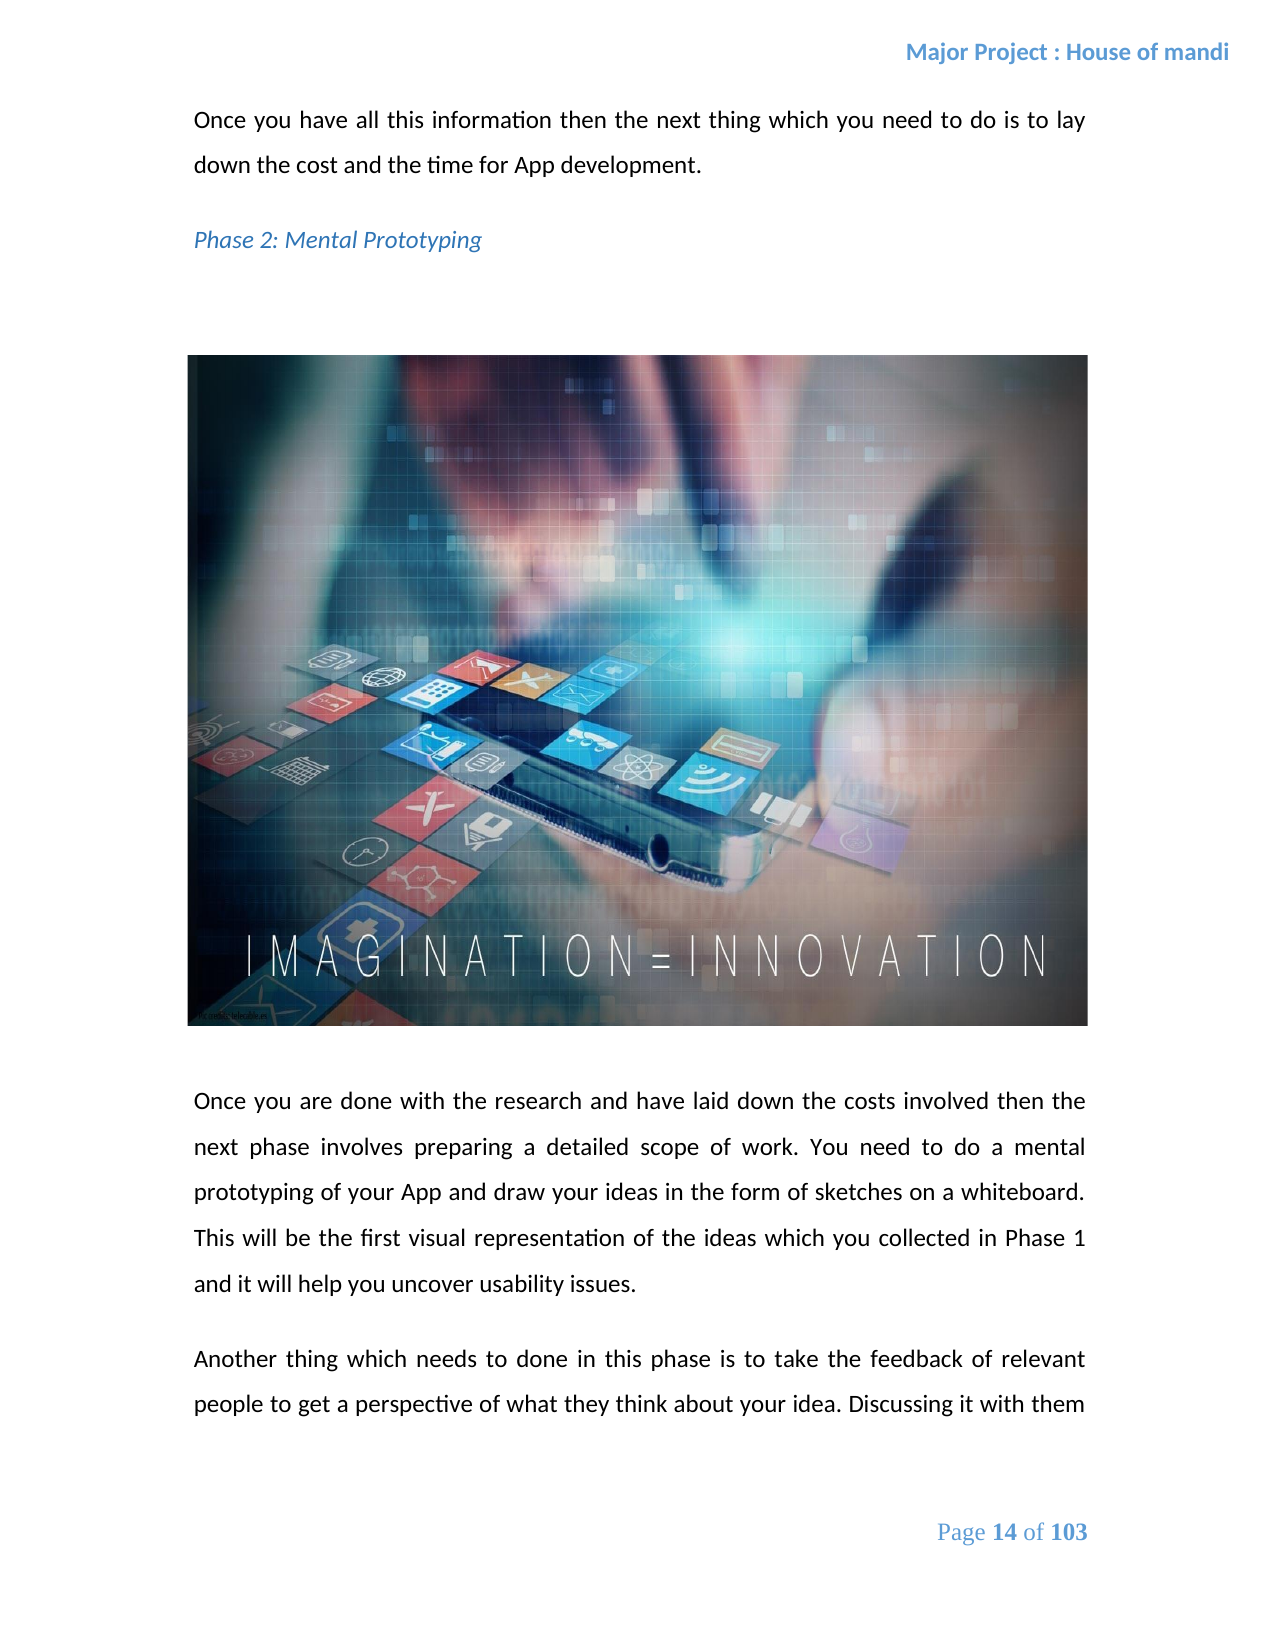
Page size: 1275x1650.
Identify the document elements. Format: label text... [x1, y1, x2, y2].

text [193, 1343, 1087, 1419]
picture [187, 355, 1088, 1026]
text Once you are done with the research and have laid down the costs involved then the next phase involves preparing a detailed scope of work. You need to do a mental prototyping of your App and draw your ideas in the form of sketches on a whiteboard. This will be the first visual representation of the ideas which you collected in Phase 1 and it will help you uncover usability issues. [193, 1026, 1087, 1298]
subtitle Phase 2: Mental Prototyping [193, 224, 1087, 255]
text Once you have all this information then the next thing which you need to do is to lay down the cost and the time for App development. [193, 104, 1087, 180]
